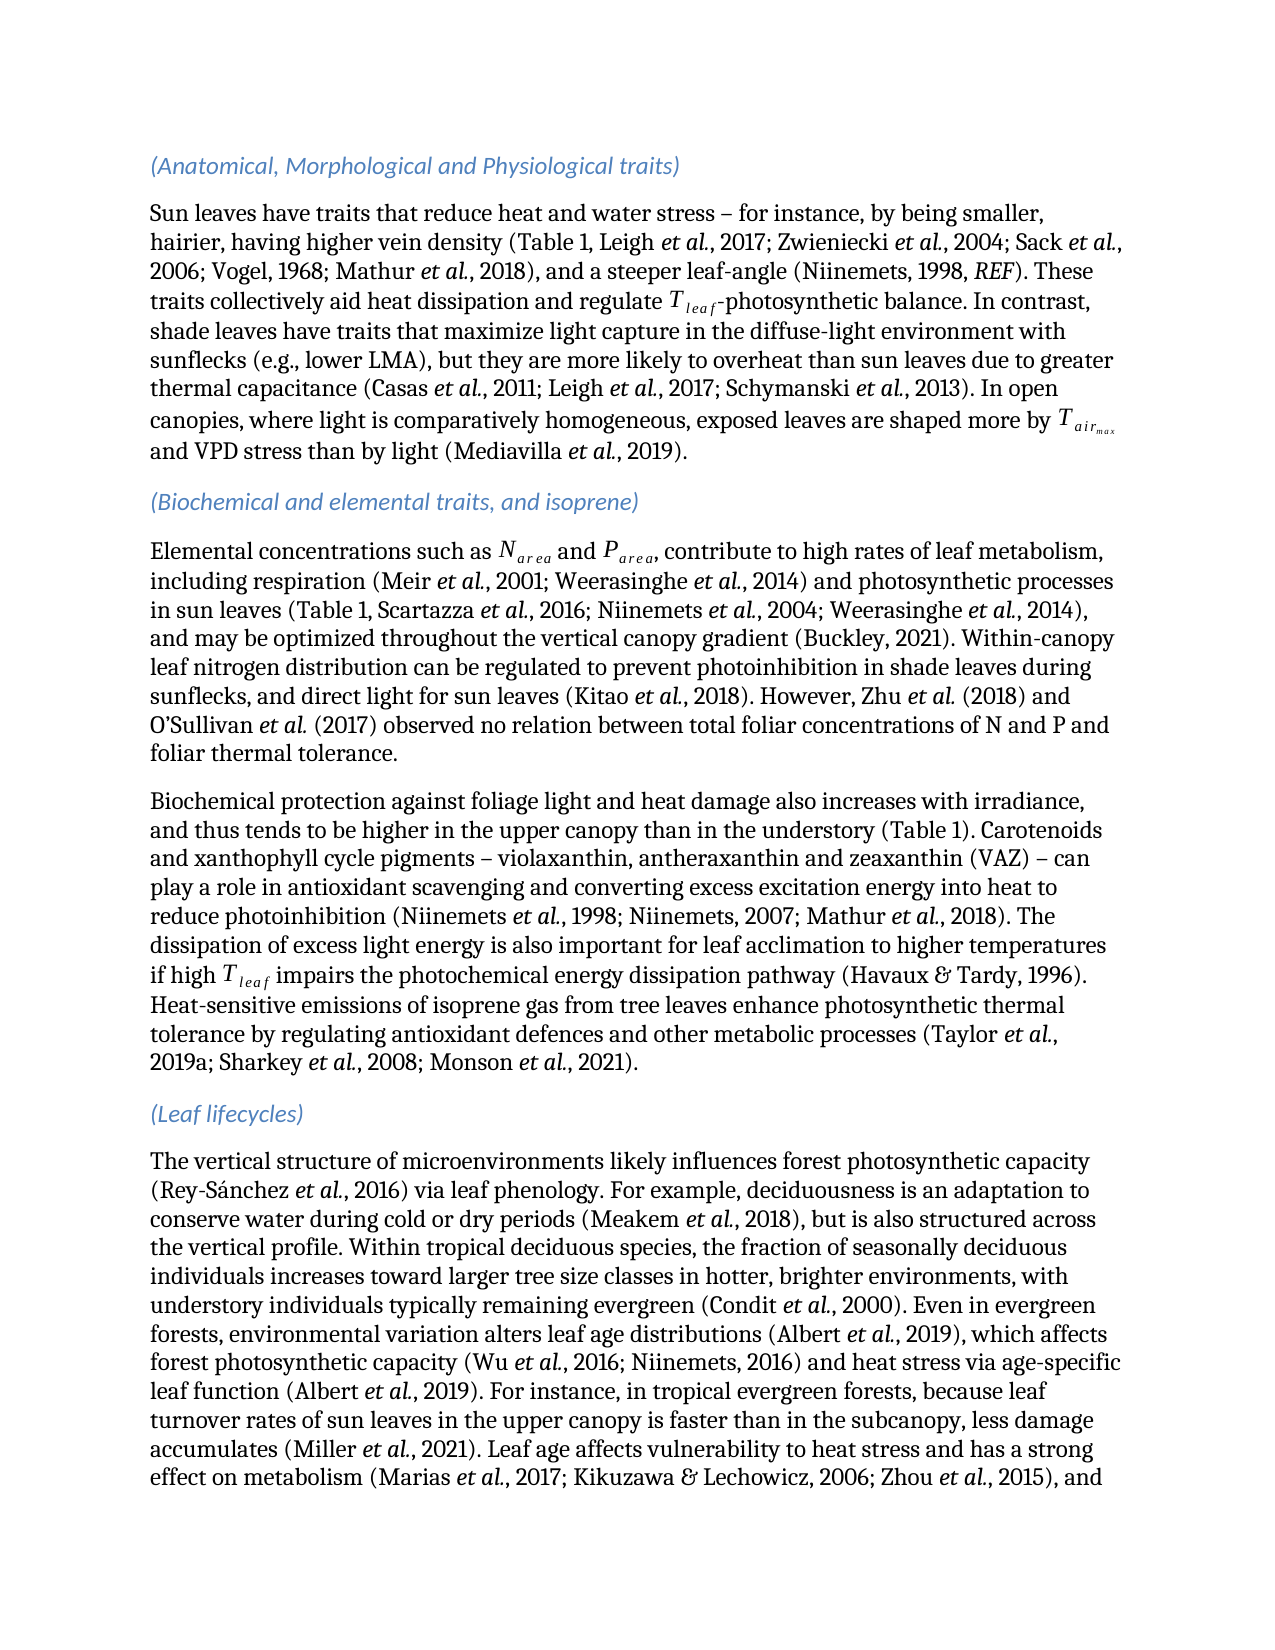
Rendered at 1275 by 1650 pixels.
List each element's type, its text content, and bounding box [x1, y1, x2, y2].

subtitle (Anatomical, Morphological and Physiological traits) [150, 150, 1125, 181]
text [150, 1147, 1125, 1492]
text Biochemical protection against foliage light and heat damage also increases with irradiance, and thus tends to be higher in the upper canopy than in the understory (Table 1). Carotenoids and xanthophyll cycle pigments – violaxanthin, antheraxanthin and zeaxanthin (VAZ) – can play a role in antioxidant scavenging and converting excess excitation energy into heat to reduce photoinhibition (Niinemets et al., 1998; Niinemets, 2007; Mathur et al., 2018). The dissipation of excess light energy is also important for leaf acclimation to higher temperatures if high impairs the photochemical energy dissipation pathway (Havaux & Tardy, 1996). Heat-sensitive emissions of isoprene gas from tree leaves enhance photosynthetic thermal tolerance by regulating antioxidant defences and other metabolic processes (Taylor et al., 2019a; Sharkey et al., 2008; Monson et al., 2021). [150, 787, 1125, 1077]
subtitle (Biochemical and elemental traits, and isoprene) [150, 486, 1125, 517]
text Sun leaves have traits that reduce heat and water stress – for instance, by being smaller, hairier, having higher vein density (Table 1, Leigh et al., 2017; Zwieniecki et al., 2004; Sack et al., 2006; Vogel, 1968; Mathur et al., 2018), and a steeper leaf-angle (Niinemets, 1998, REF). These traits collectively aid heat dissipation and regulate -photosynthetic balance. In contrast, shade leaves have traits that maximize light capture in the diffuse-light environment with sunflecks (e.g., lower LMA), but they are more likely to overheat than sun leaves due to greater thermal capacitance (Casas et al., 2011; Leigh et al., 2017; Schymanski et al., 2013). In open canopies, where light is comparatively homogeneous, exposed leaves are shaped more by and VPD stress than by light (Mediavilla et al., 2019). [150, 199, 1125, 465]
text Elemental concentrations such as and , contribute to high rates of leaf metabolism, including respiration (Meir et al., 2001; Weerasinghe et al., 2014) and photosynthetic processes in sun leaves (Table 1, Scartazza et al., 2016; Niinemets et al., 2004; Weerasinghe et al., 2014), and may be optimized throughout the vertical canopy gradient (Buckley, 2021). Within-canopy leaf nitrogen distribution can be regulated to prevent photoinhibition in shade leaves during sunflecks, and direct light for sun leaves (Kitao et al., 2018). However, Zhu et al. (2018) and O’Sullivan et al. (2017) observed no relation between total foliar concentrations of N and P and foliar thermal tolerance. [150, 536, 1125, 768]
subtitle (Leaf lifecycles) [150, 1098, 1125, 1128]
